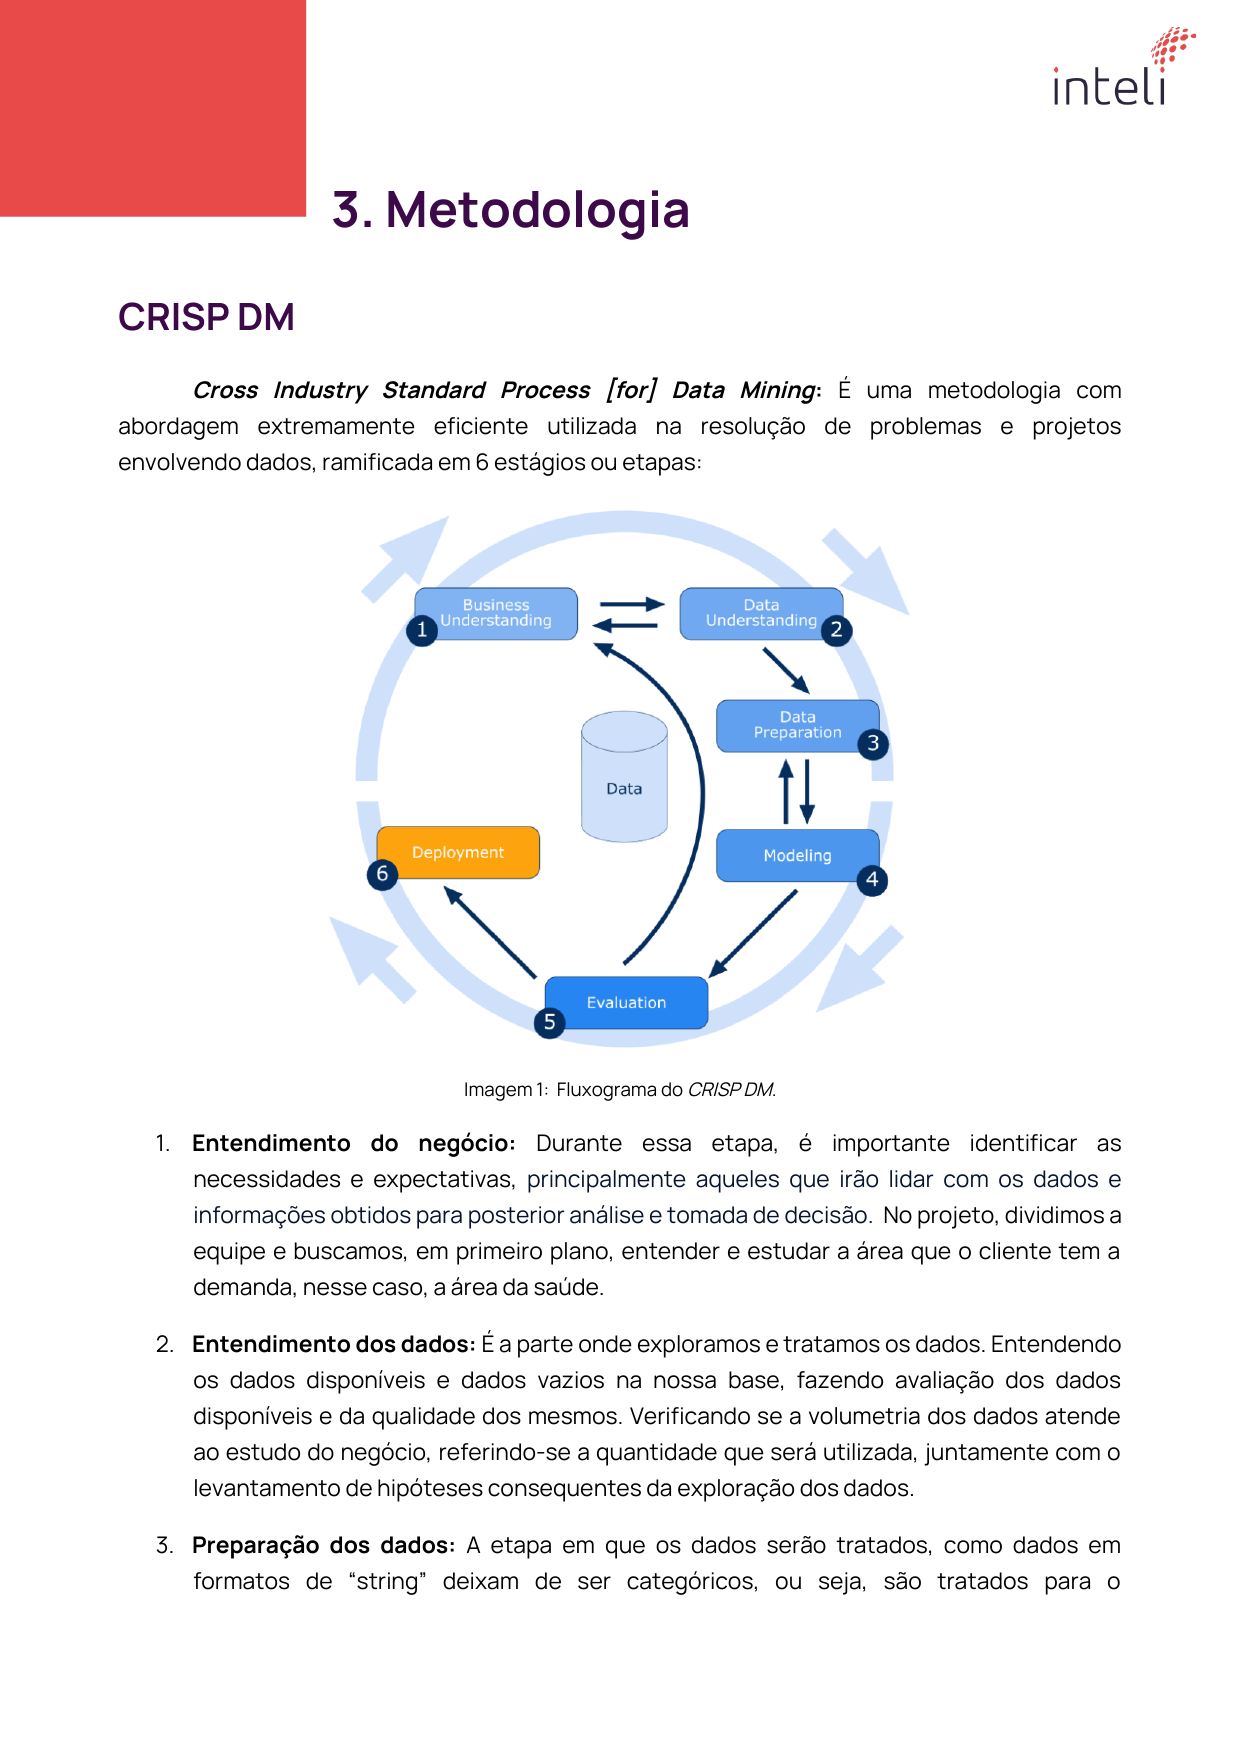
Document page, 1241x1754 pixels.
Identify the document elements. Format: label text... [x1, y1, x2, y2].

text Cross Industry Standard Process [for] Data Mining: É uma metodologia com abordagem extremamente eficiente utilizada na resolução de problemas e projetos envolvendo dados, ramificada em 6 estágios ou etapas: [118, 374, 1122, 477]
subtitle 3. Metodologia [118, 174, 1123, 242]
picture [325, 507, 916, 1051]
text Imagem 1: Fluxograma do CRISP DM. [118, 1076, 1122, 1102]
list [156, 1529, 1122, 1596]
picture [1054, 27, 1197, 105]
picture [0, 0, 307, 217]
list Entendimento dos dados: É a parte onde exploramos e tratamos os dados. Entendendo os dados disponíveis e dados vazios na nossa base, fazendo avaliação dos dados disponíveis e da qualidade dos mesmos. Verificando se a volumetria dos dados atende ao estudo do negócio, referindo-se a quantidade que será utilizada, juntamente com o levantamento de hipóteses consequentes da exploração dos dados. [156, 1328, 1122, 1503]
list Entendimento do negócio: Durante essa etapa, é importante identificar as necessidades e expectativas, principalmente aqueles que irão lidar com os dados e informações obtidos para posterior análise e tomada de decisão. No projeto, dividimos a equipe e buscamos, em primeiro plano, entender e estudar a área que o cliente tem a demanda, nesse caso, a área da saúde. [156, 1127, 1122, 1302]
